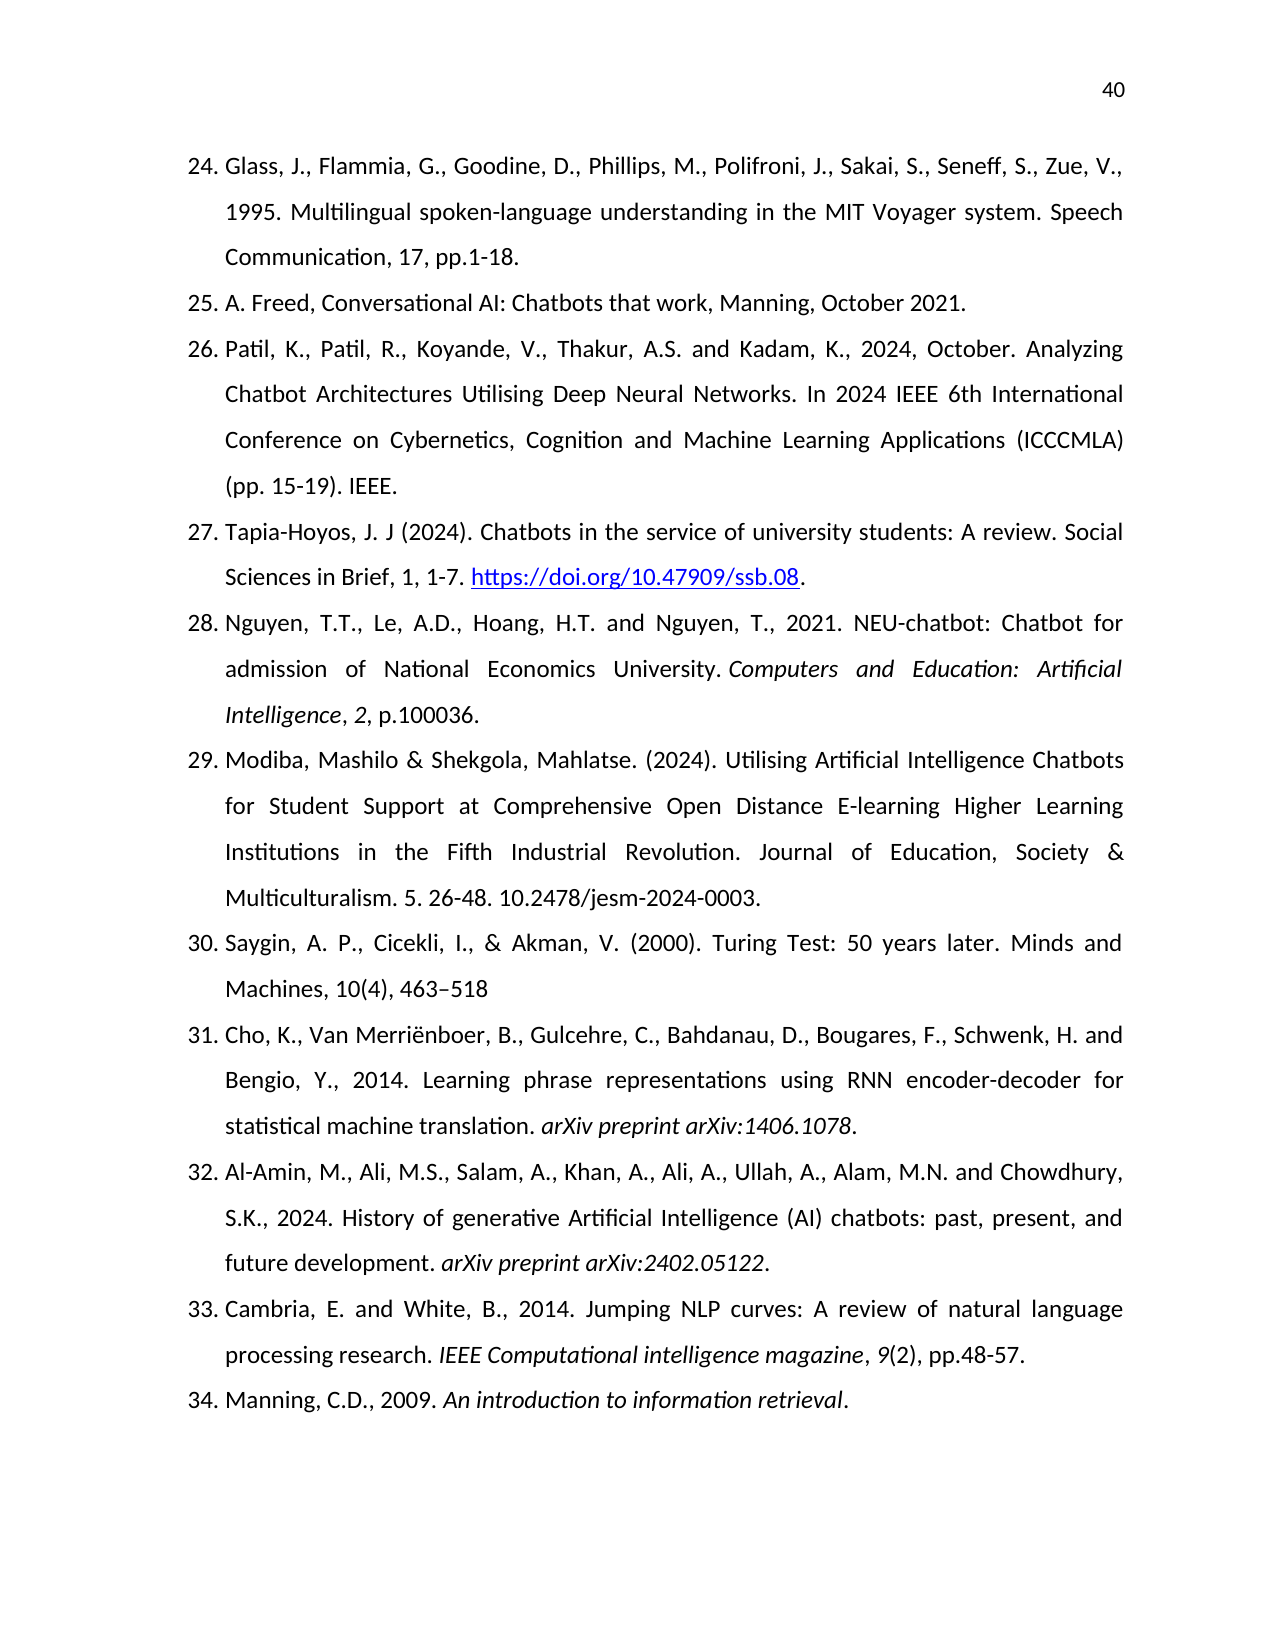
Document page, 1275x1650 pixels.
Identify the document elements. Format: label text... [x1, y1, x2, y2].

list Cho, K., Van Merriënboer, B., Gulcehre, C., Bahdanau, D., Bougares, F., Schwenk, H. and Bengio, Y., 2014. Learning phrase representations using RNN encoder-decoder for statistical machine translation. arXiv preprint arXiv:1406.1078. [187, 1019, 1125, 1141]
list Nguyen, T.T., Le, A.D., Hoang, H.T. and Nguyen, T., 2021. NEU-chatbot: Chatbot for admission of National Economics University. Computers and Education: Artificial Intelligence, 2, p.100036. [187, 607, 1125, 729]
list Manning, C.D., 2009. An introduction to information retrieval. [187, 1385, 1125, 1415]
list Modiba, Mashilo & Shekgola, Mahlatse. (2024). Utilising Artificial Intelligence Chatbots for Student Support at Comprehensive Open Distance E-learning Higher Learning Institutions in the Fifth Industrial Revolution. Journal of Education, Society & Multiculturalism. 5. 26-48. 10.2478/jesm-2024-0003. [187, 744, 1125, 912]
list A. Freed, Conversational AI: Chatbots that work, Manning, October 2021. [187, 287, 1125, 318]
list Patil, K., Patil, R., Koyande, V., Thakur, A.S. and Kadam, K., 2024, October. Analyzing Chatbot Architectures Utilising Deep Neural Networks. In 2024 IEEE 6th International Conference on Cybernetics, Cognition and Machine Learning Applications (ICCCMLA) (pp. 15-19). IEEE. [187, 333, 1125, 501]
list Al-Amin, M., Ali, M.S., Salam, A., Khan, A., Ali, A., Ullah, A., Alam, M.N. and Chowdhury, S.K., 2024. History of generative Artificial Intelligence (AI) chatbots: past, present, and future development. arXiv preprint arXiv:2402.05122. [187, 1156, 1125, 1278]
list Saygin, A. P., Cicekli, I., & Akman, V. (2000). Turing Test: 50 years later. Minds and Machines, 10(4), 463–518 [187, 927, 1125, 1004]
list Cambria, E. and White, B., 2014. Jumping NLP curves: A review of natural language processing research. IEEE Computational intelligence magazine, 9(2), pp.48-57. [187, 1293, 1125, 1369]
list Glass, J., Flammia, G., Goodine, D., Phillips, M., Polifroni, J., Sakai, S., Seneff, S., Zue, V., 1995. Multilingual spoken-language understanding in the MIT Voyager system. Speech Communication, 17, pp.1-18. [187, 150, 1125, 272]
list Tapia-Hoyos, J. J (2024). Chatbots in the service of university students: A review. Social Sciences in Brief, 1, 1-7. https://doi.org/10.47909/ssb.08. [187, 516, 1125, 592]
